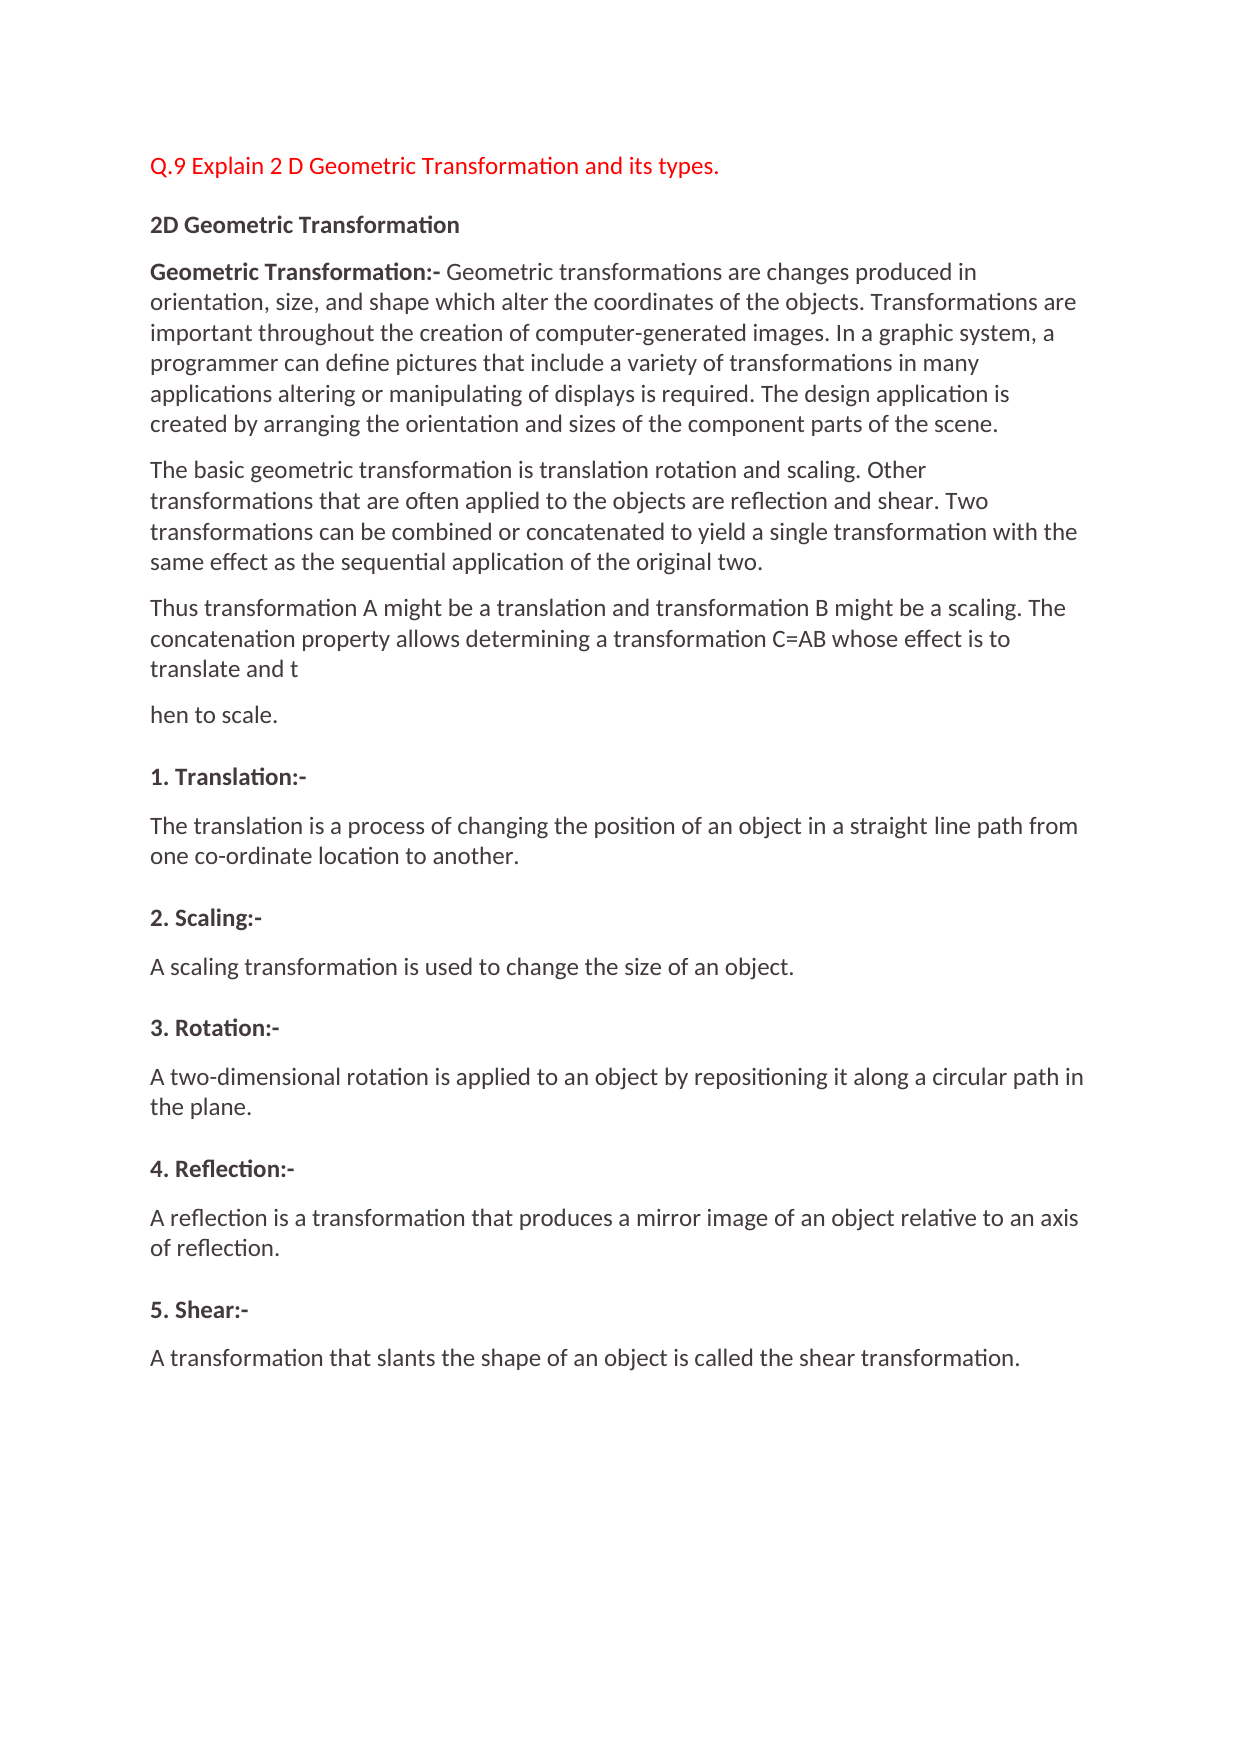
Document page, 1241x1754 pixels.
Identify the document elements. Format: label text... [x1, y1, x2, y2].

text 2D Geometric Transformation [150, 210, 1090, 240]
text A transformation that slants the shape of an object is called the shear transformation. [150, 1343, 1090, 1373]
text Thus transformation A might be a translation and transformation B might be a scaling. The concatenation property allows determining a transformation C=AB whose effect is to translate and t [150, 592, 1090, 684]
text Geometric Transformation:- Geometric transformations are changes produced in orientation, size, and shape which alter the coordinates of the objects. Transformations are important throughout the creation of computer-generated images. In a graphic system, a programmer can define pictures that include a variety of transformations in many applications altering or manipulating of displays is required. The design application is created by arranging the orientation and sizes of the component parts of the scene. [150, 256, 1090, 439]
subtitle 2. Scaling:- [150, 902, 1090, 933]
text The basic geometric transformation is translation rotation and scaling. Other transformations that are often applied to the objects are reflection and shear. Two transformations can be combined or concatenated to yield a single transformation with the same effect as the sequential application of the original two. [150, 454, 1090, 577]
text A two-dimensional rotation is applied to an object by repositioning it along a circular path in the plane. [150, 1061, 1090, 1122]
text Q.9 Explain 2 D Geometric Transformation and its types. [150, 150, 1090, 181]
text A scaling transformation is used to change the size of an object. [150, 951, 1090, 981]
subtitle 1. Translation:- [150, 761, 1090, 792]
text hen to scale. [150, 699, 1090, 730]
subtitle 3. Rotation:- [150, 1012, 1090, 1043]
subtitle 4. Reflection:- [150, 1153, 1090, 1184]
text The translation is a process of changing the position of an object in a straight line path from one co-ordinate location to another. [150, 810, 1090, 871]
subtitle 5. Shear:- [150, 1294, 1090, 1324]
text A reflection is a transformation that produces a mirror image of an object relative to an axis of reflection. [150, 1202, 1090, 1263]
